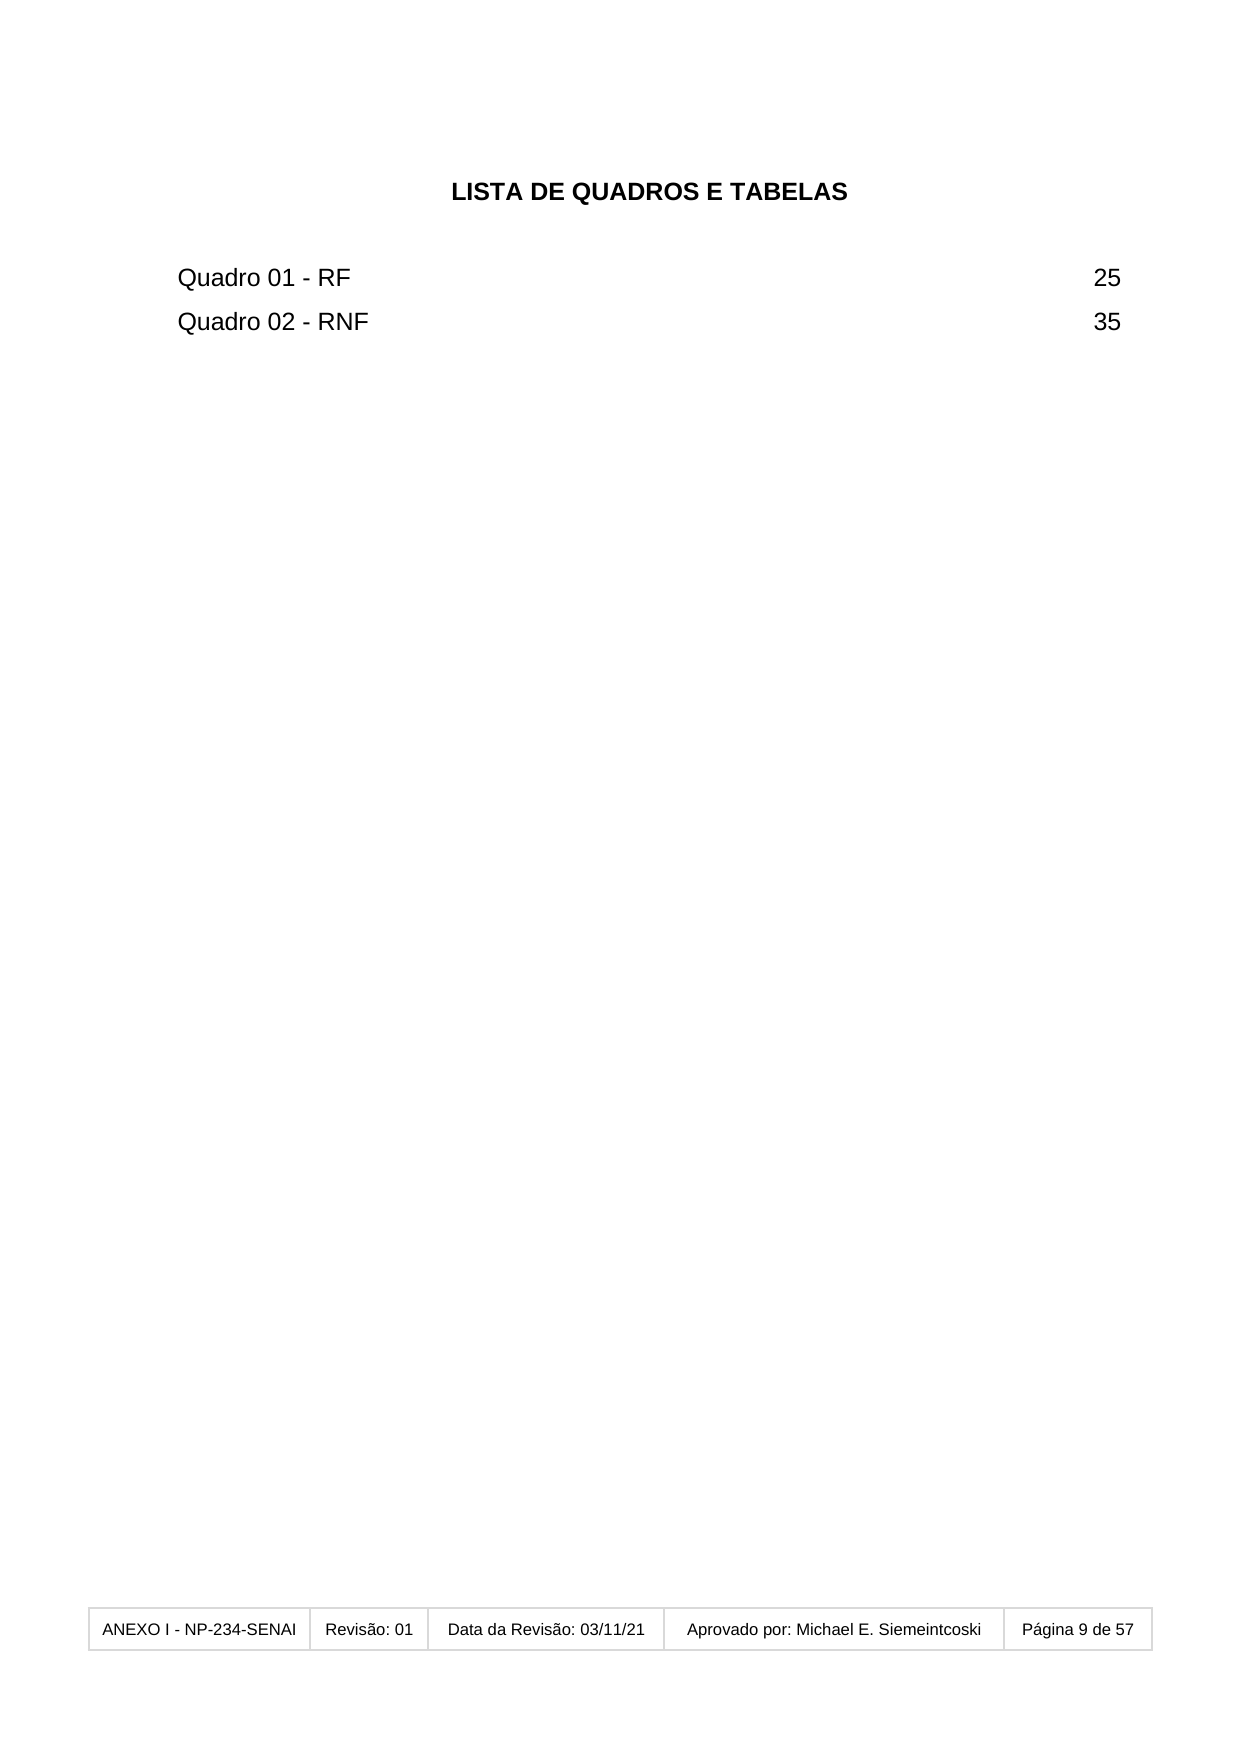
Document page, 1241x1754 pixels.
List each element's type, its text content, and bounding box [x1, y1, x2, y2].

text Quadro 01 - RF 25 [177, 263, 1122, 292]
text LISTA DE QUADROS E TABELAS [177, 177, 1122, 206]
text Quadro 02 - RNF 35 [177, 307, 1122, 335]
